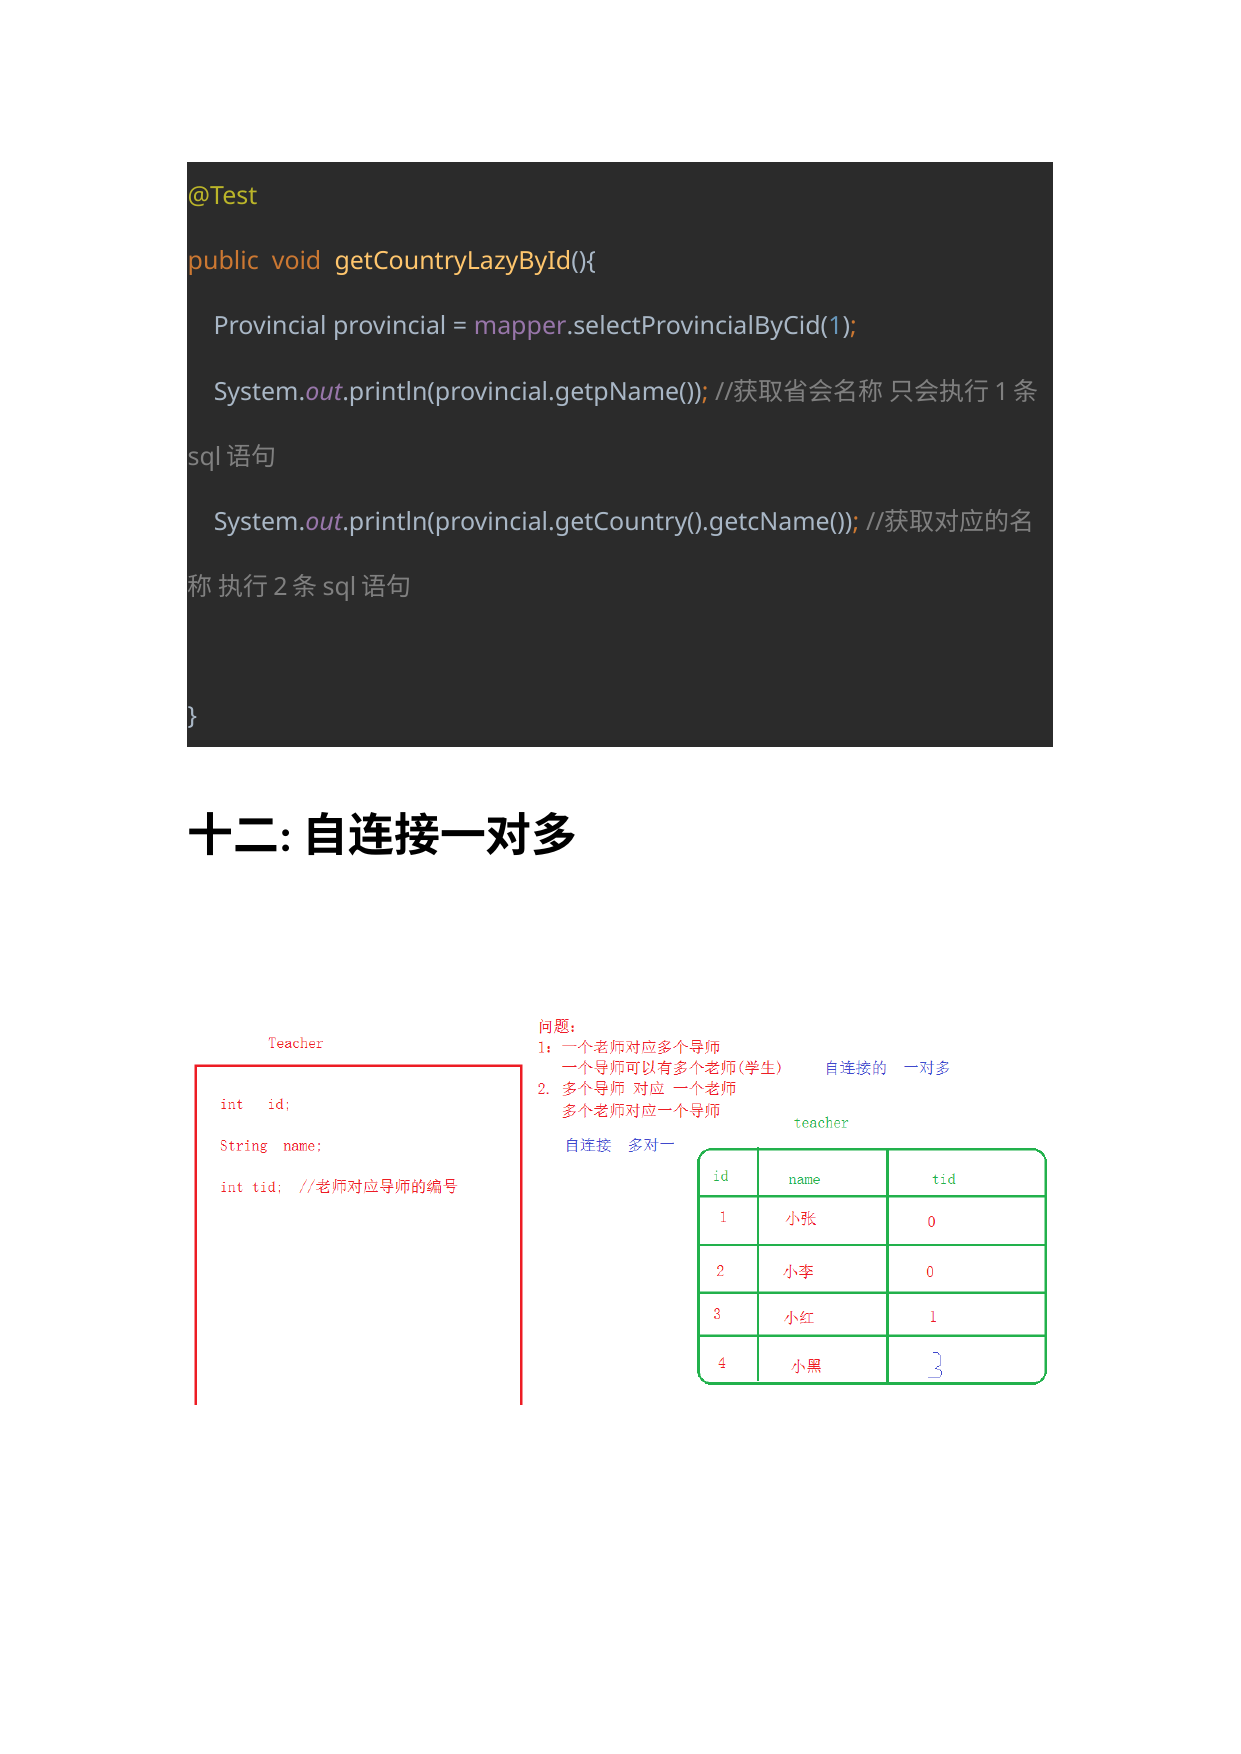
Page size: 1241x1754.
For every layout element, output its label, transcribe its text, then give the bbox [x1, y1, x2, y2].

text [187, 162, 1053, 747]
subtitle 十二: 自连接一对多 [187, 782, 1053, 880]
picture [187, 1007, 1052, 1405]
